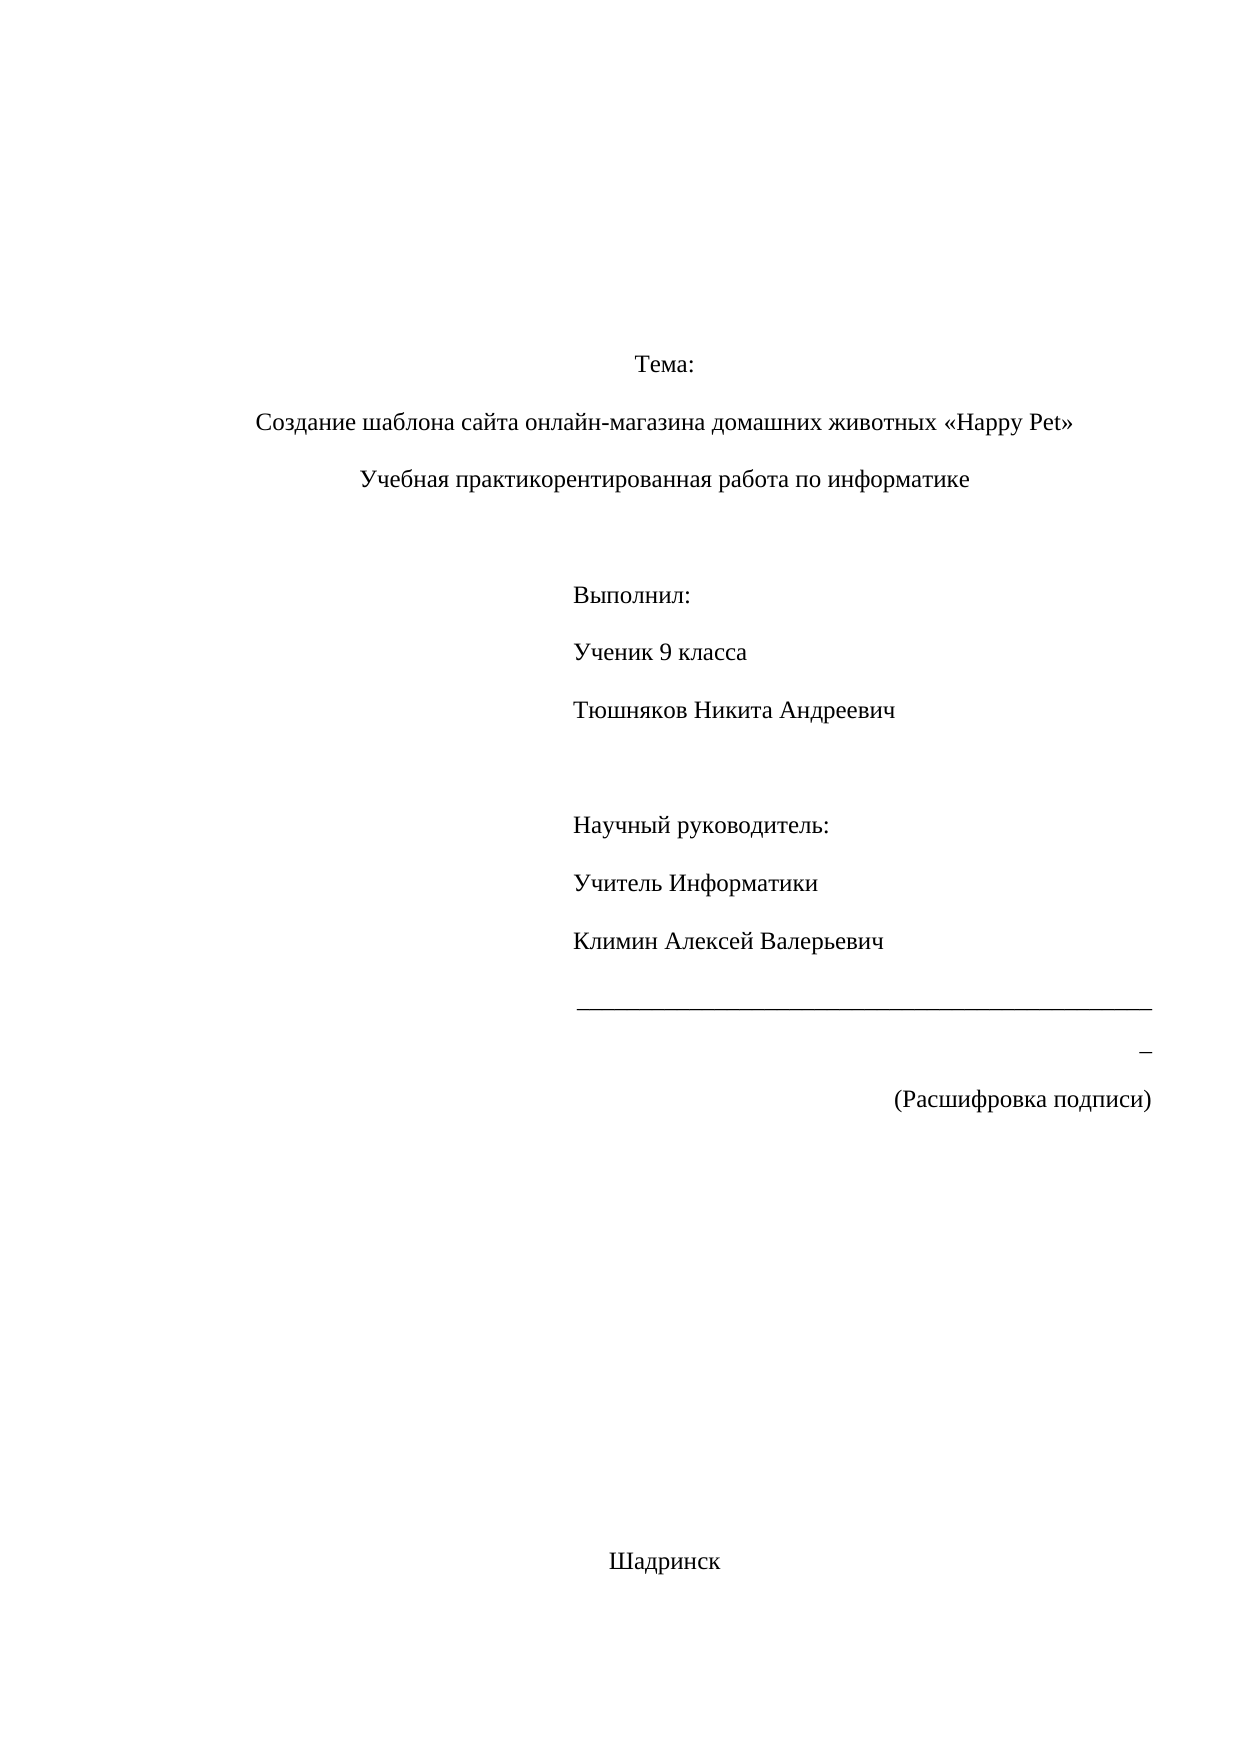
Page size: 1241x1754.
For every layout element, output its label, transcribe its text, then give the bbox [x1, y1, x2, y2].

text Выполнил: [573, 580, 1152, 608]
text Научный руководитель: [573, 811, 1152, 839]
text (Расшифровка подписи) [573, 1084, 1152, 1113]
text Учитель Информатики [573, 868, 1152, 897]
text Учебная практикорентированная работа по информатике [177, 464, 1152, 493]
text Тема: [177, 349, 1152, 378]
text Тюшняков Никита Андреевич [573, 695, 1152, 724]
text _______________________________________________ [573, 984, 1152, 1056]
text Создание шаблона сайта онлайн-магазина домашних животных «Happy Pet» [177, 407, 1152, 435]
text ШадринскСодержание [177, 1546, 1152, 1575]
text Климин Алексей Валерьевич [573, 926, 1152, 955]
text Ученик 9 класса [573, 637, 1152, 666]
